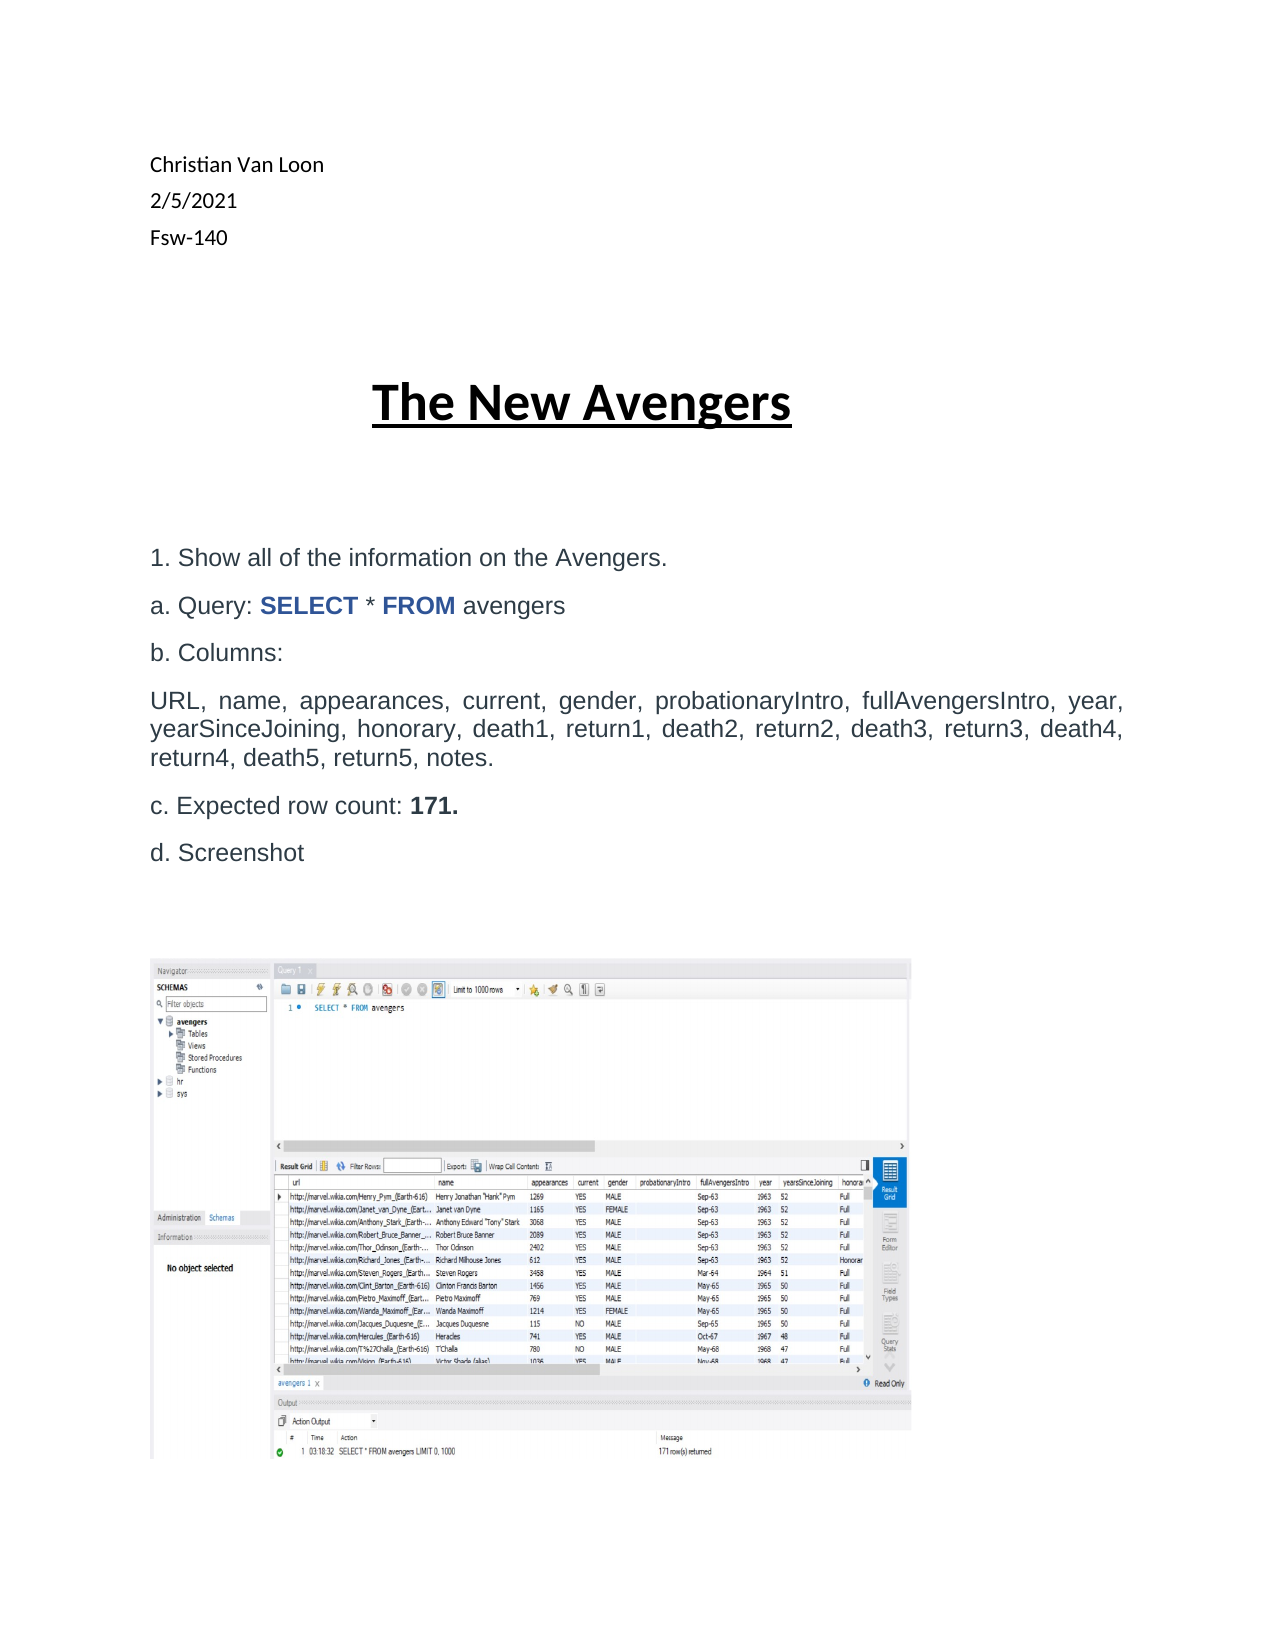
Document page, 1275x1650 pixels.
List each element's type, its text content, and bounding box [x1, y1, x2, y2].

text URL, name, appearances, current, gender, probationaryIntro, fullAvengersIntro, year, yearSinceJoining, honorary, death1, return1, death2, return2, death3, return3, death4, return4, death5, return5, notes. [150, 686, 1125, 772]
text 2/5/2021 [150, 186, 1125, 214]
text c. Expected row count: 171. [150, 791, 1125, 819]
picture [150, 958, 912, 1459]
text a. Query: SELECT * FROM avengers [150, 591, 1125, 619]
text d. Screenshot [150, 838, 1125, 867]
text 1. Show all of the information on the Avengers. [150, 543, 1125, 572]
text b. Columns: [150, 638, 1125, 667]
text The New Avengers [150, 368, 1125, 434]
text Fsw-140 [150, 223, 1125, 251]
text Christian Van Loon [150, 150, 1125, 178]
